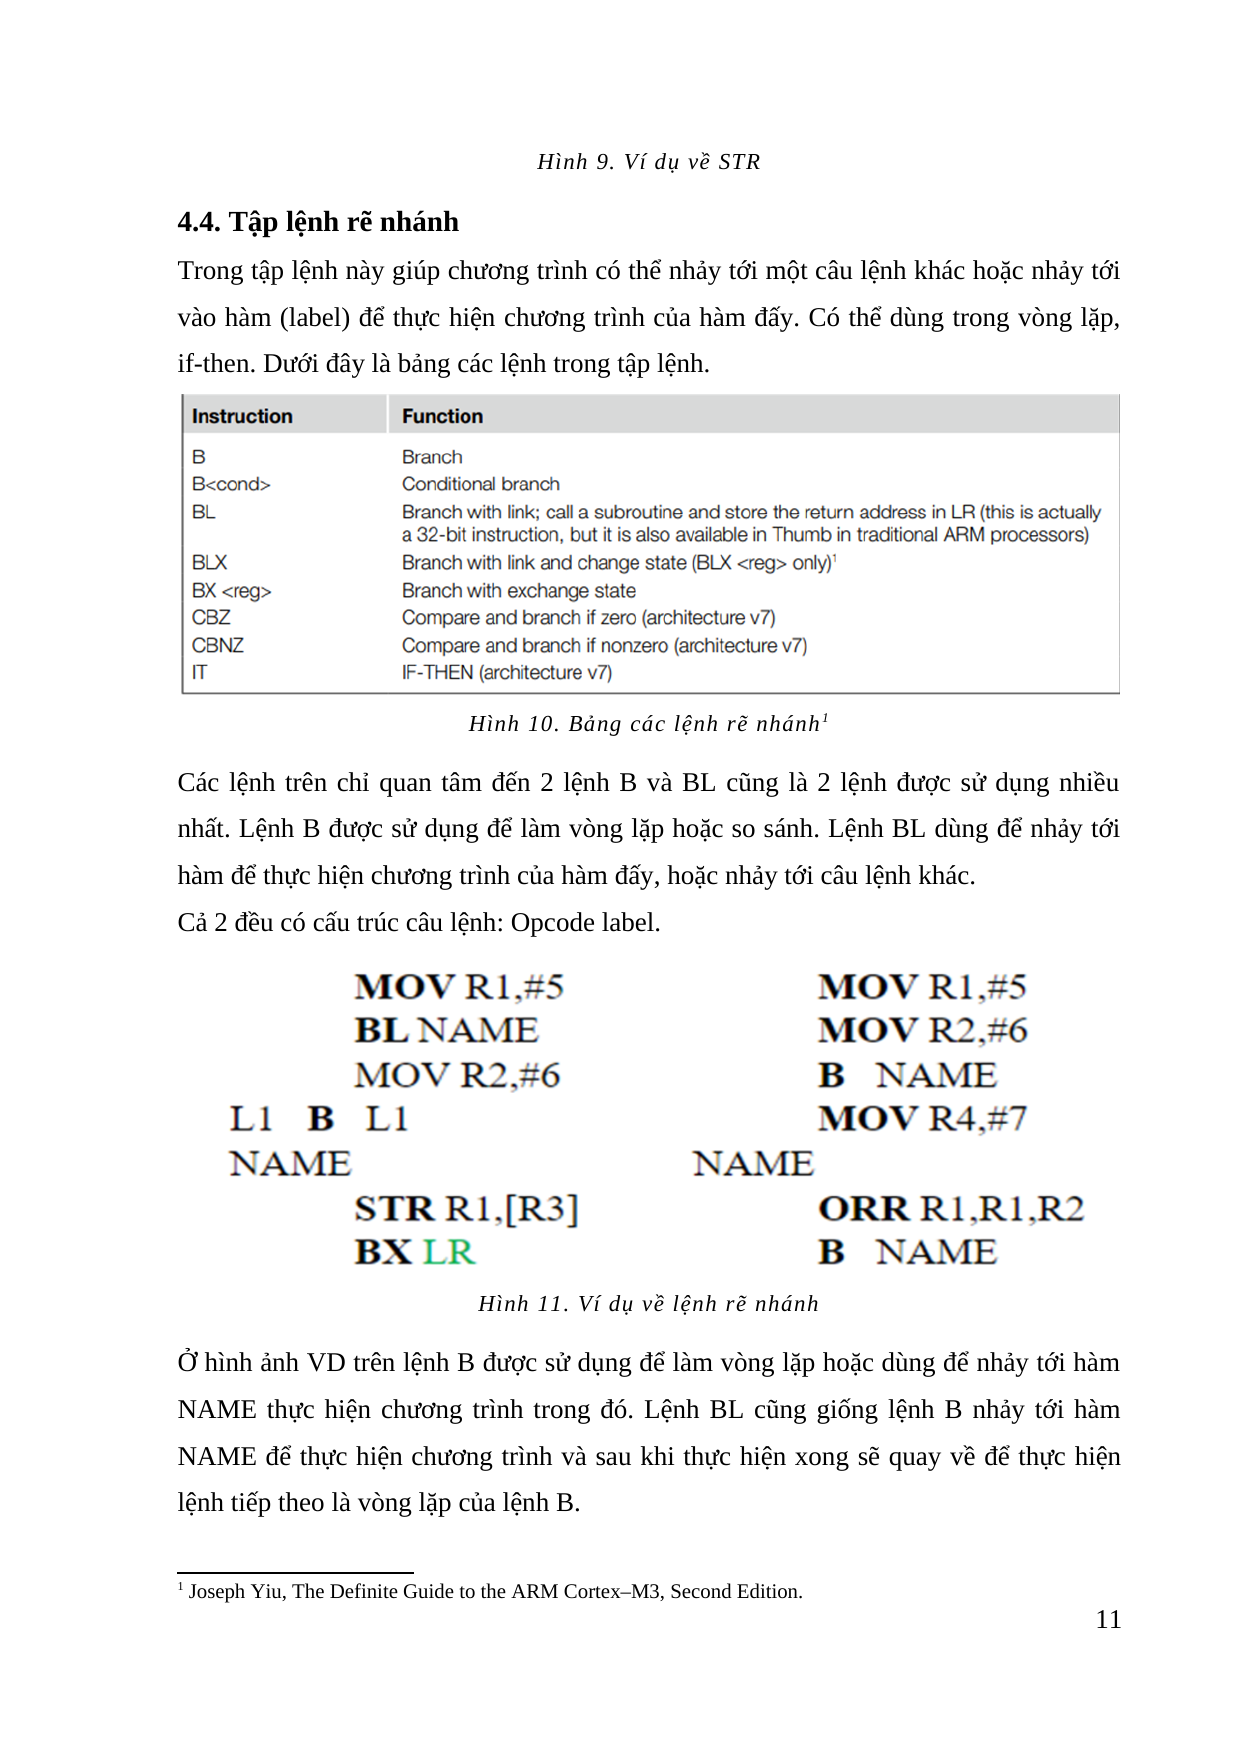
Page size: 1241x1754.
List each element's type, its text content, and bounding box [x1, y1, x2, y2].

picture [177, 952, 1118, 1276]
subtitle Hình 11. Ví dụ về lệnh rẽ nhánh [177, 1290, 1122, 1317]
picture [179, 394, 1120, 695]
text Ở hình ảnh VD trên lệnh B được sử dụng để làm vòng lặp hoặc dùng để nhảy tới hàm NAME thực hiện chương trình trong đó. Lệnh BL cũng giống lệnh B nhảy tới hàm NAME để thực hiện chương trình và sau khi thực hiện xong sẽ quay về để thực hiện lệnh tiếp theo là vòng lặp của lệnh B. [177, 1346, 1122, 1518]
subtitle Hình 9. Ví dụ về STR [177, 148, 1122, 174]
text Các lệnh trên chỉ quan tâm đến 2 lệnh B và BL cũng là 2 lệnh được sử dụng nhiều nhất. Lệnh B được sử dụng để làm vòng lặp hoặc so sánh. Lệnh BL dùng để nhảy tới hàm để thực hiện chương trình của hàm đấy, hoặc nhảy tới câu lệnh khác. [177, 766, 1122, 890]
text Trong tập lệnh này giúp chương trình có thể nhảy tới một câu lệnh khác hoặc nhảy tới vào hàm (label) để thực hiện chương trình của hàm đấy. Có thể dùng trong vòng lặp, if-then. Dưới đây là bảng các lệnh trong tập lệnh. [177, 254, 1122, 379]
subtitle Hình 10. Bảng các lệnh rẽ nhánh [177, 710, 1122, 736]
text Cả 2 đều có cấu trúc câu lệnh: Opcode label. [177, 906, 1122, 937]
subtitle 4.4. Tập lệnh rẽ nhánh [177, 204, 1122, 237]
